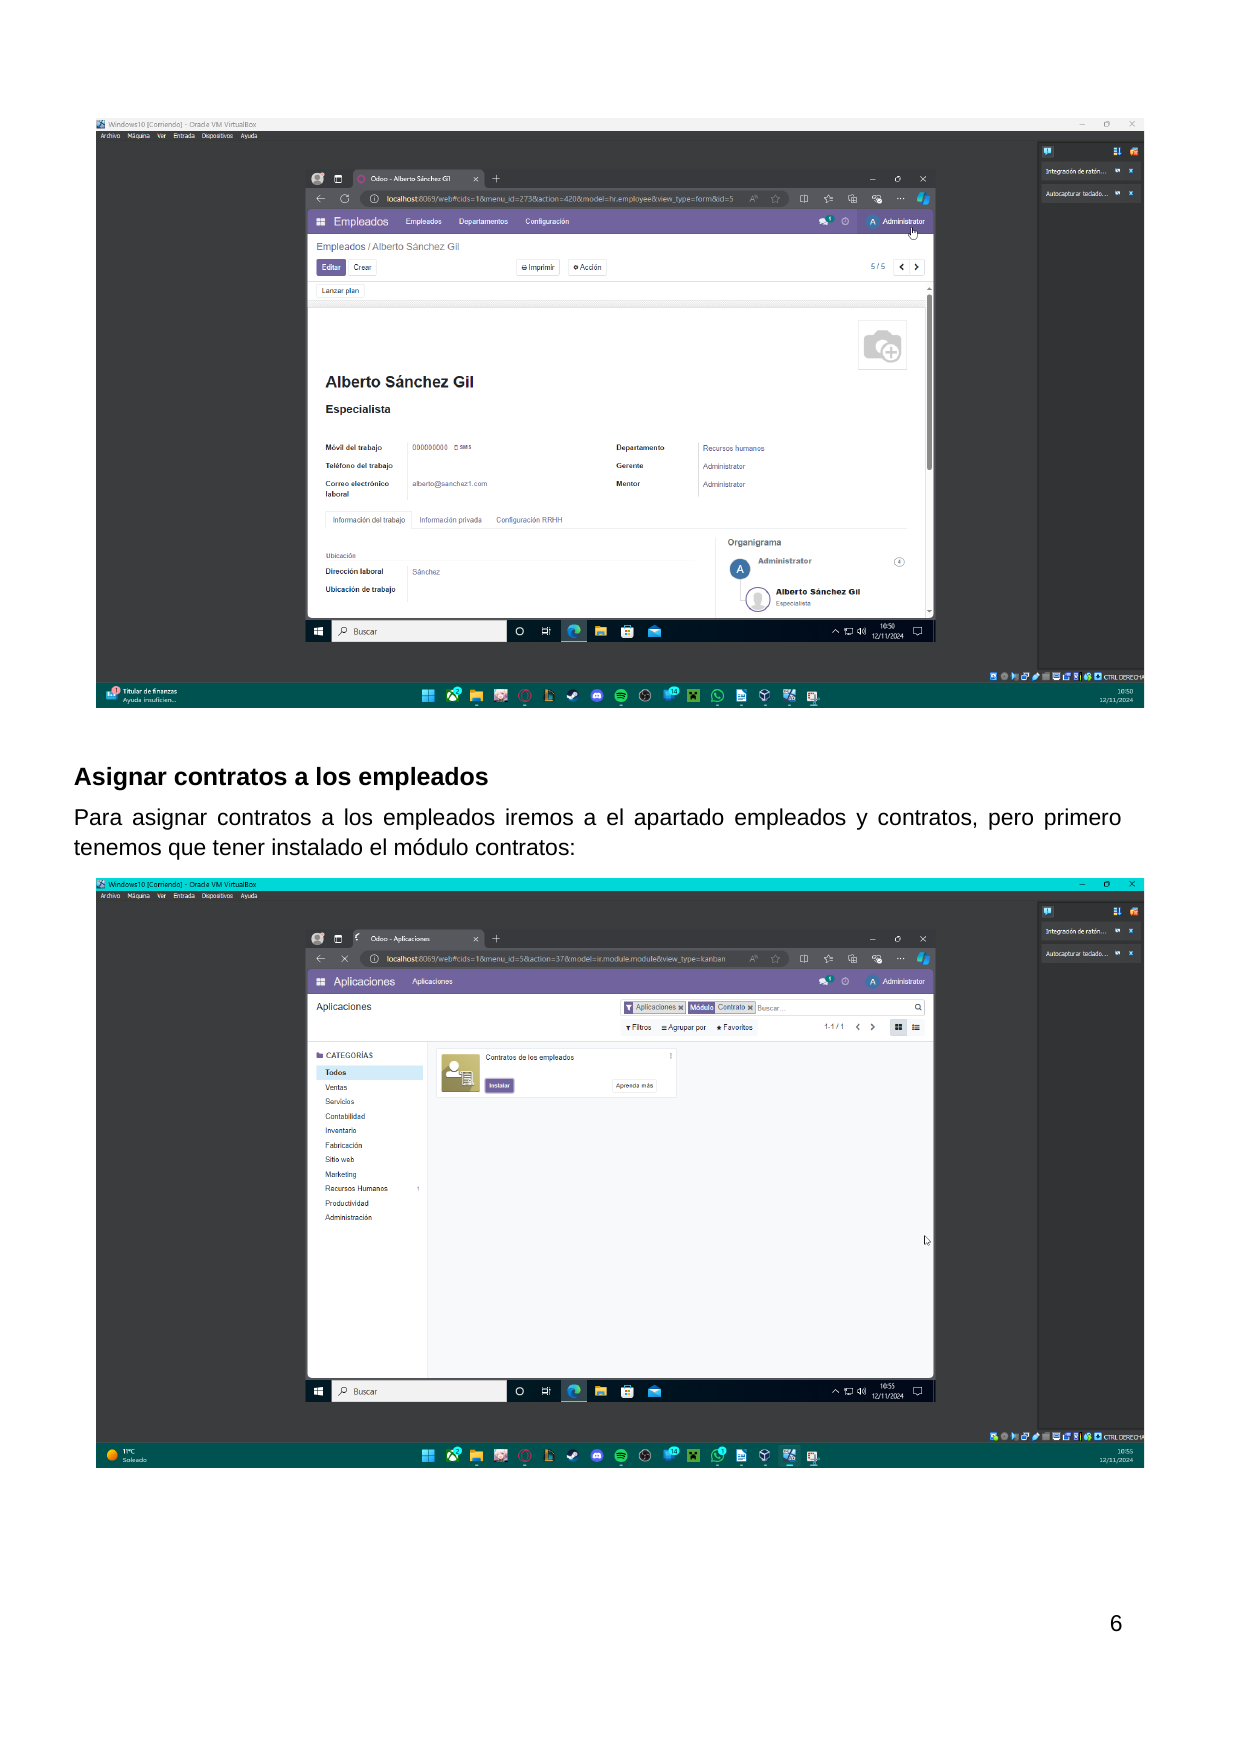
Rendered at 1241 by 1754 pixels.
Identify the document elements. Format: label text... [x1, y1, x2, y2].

picture [96, 118, 1145, 708]
text Para asignar contratos a los empleados iremos a el apartado empleados y contratos, pero primero tenemos que tener instalado el módulo contratos: [74, 804, 1122, 860]
picture [96, 878, 1145, 1468]
subtitle Asignar contratos a los empleados [74, 762, 1122, 791]
